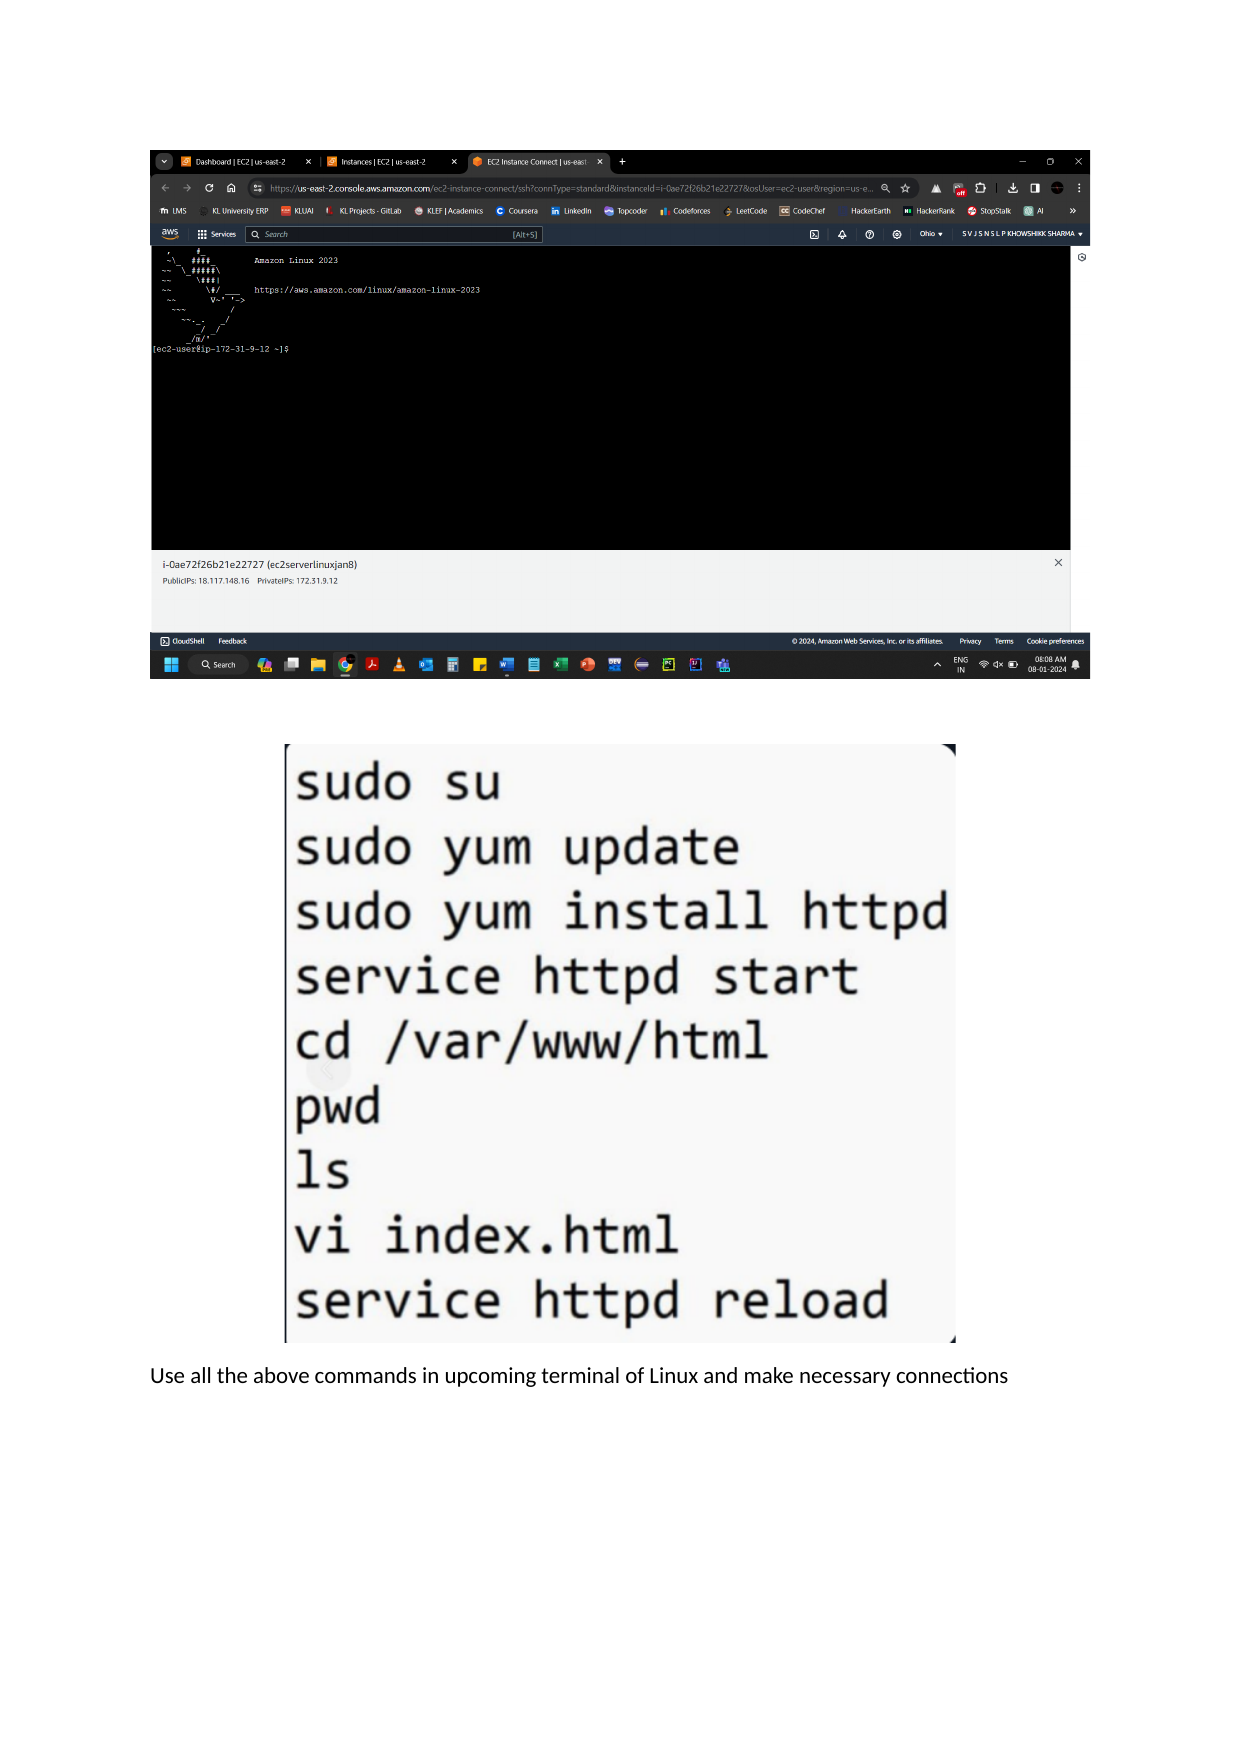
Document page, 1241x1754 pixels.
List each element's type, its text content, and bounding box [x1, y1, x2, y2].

text Use all the above commands in upcoming terminal of Linux and make necessary connections [150, 1361, 1090, 1389]
picture [150, 150, 1091, 679]
picture [284, 744, 956, 1343]
